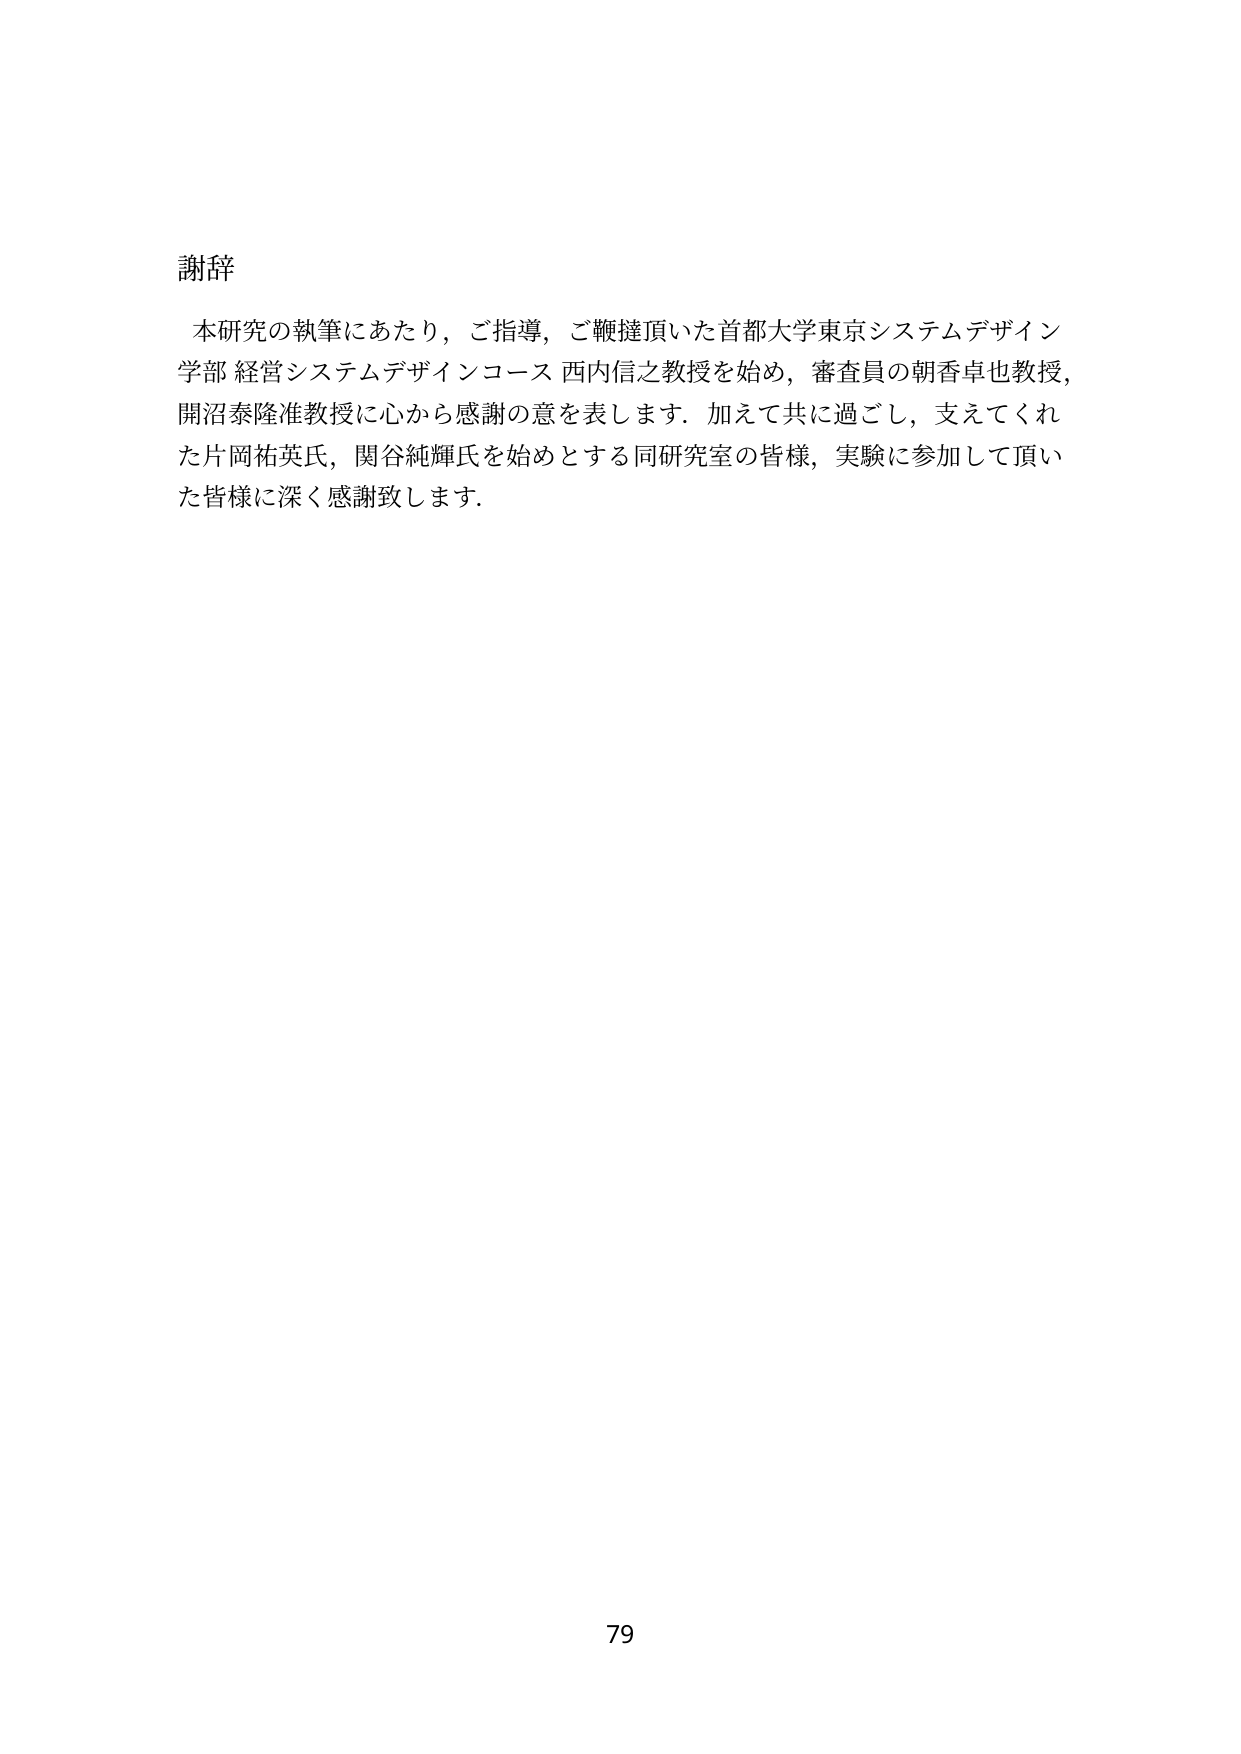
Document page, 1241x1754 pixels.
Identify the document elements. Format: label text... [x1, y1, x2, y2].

subtitle 謝辞 [177, 225, 1063, 308]
text 本研究の執筆にあたり，ご指導，ご鞭撻頂いた首都大学東京システムデザイン学部 経営システムデザインコース 西内信之教授を始め，審査員の朝香卓也教授，開沼泰隆准教授に心から感謝の意を表します．加えて共に過ごし，支えてくれた片岡祐英氏，関谷純輝氏を始めとする同研究室の皆様，実験に参加して頂いた皆様に深く感謝致します． [177, 308, 1063, 517]
